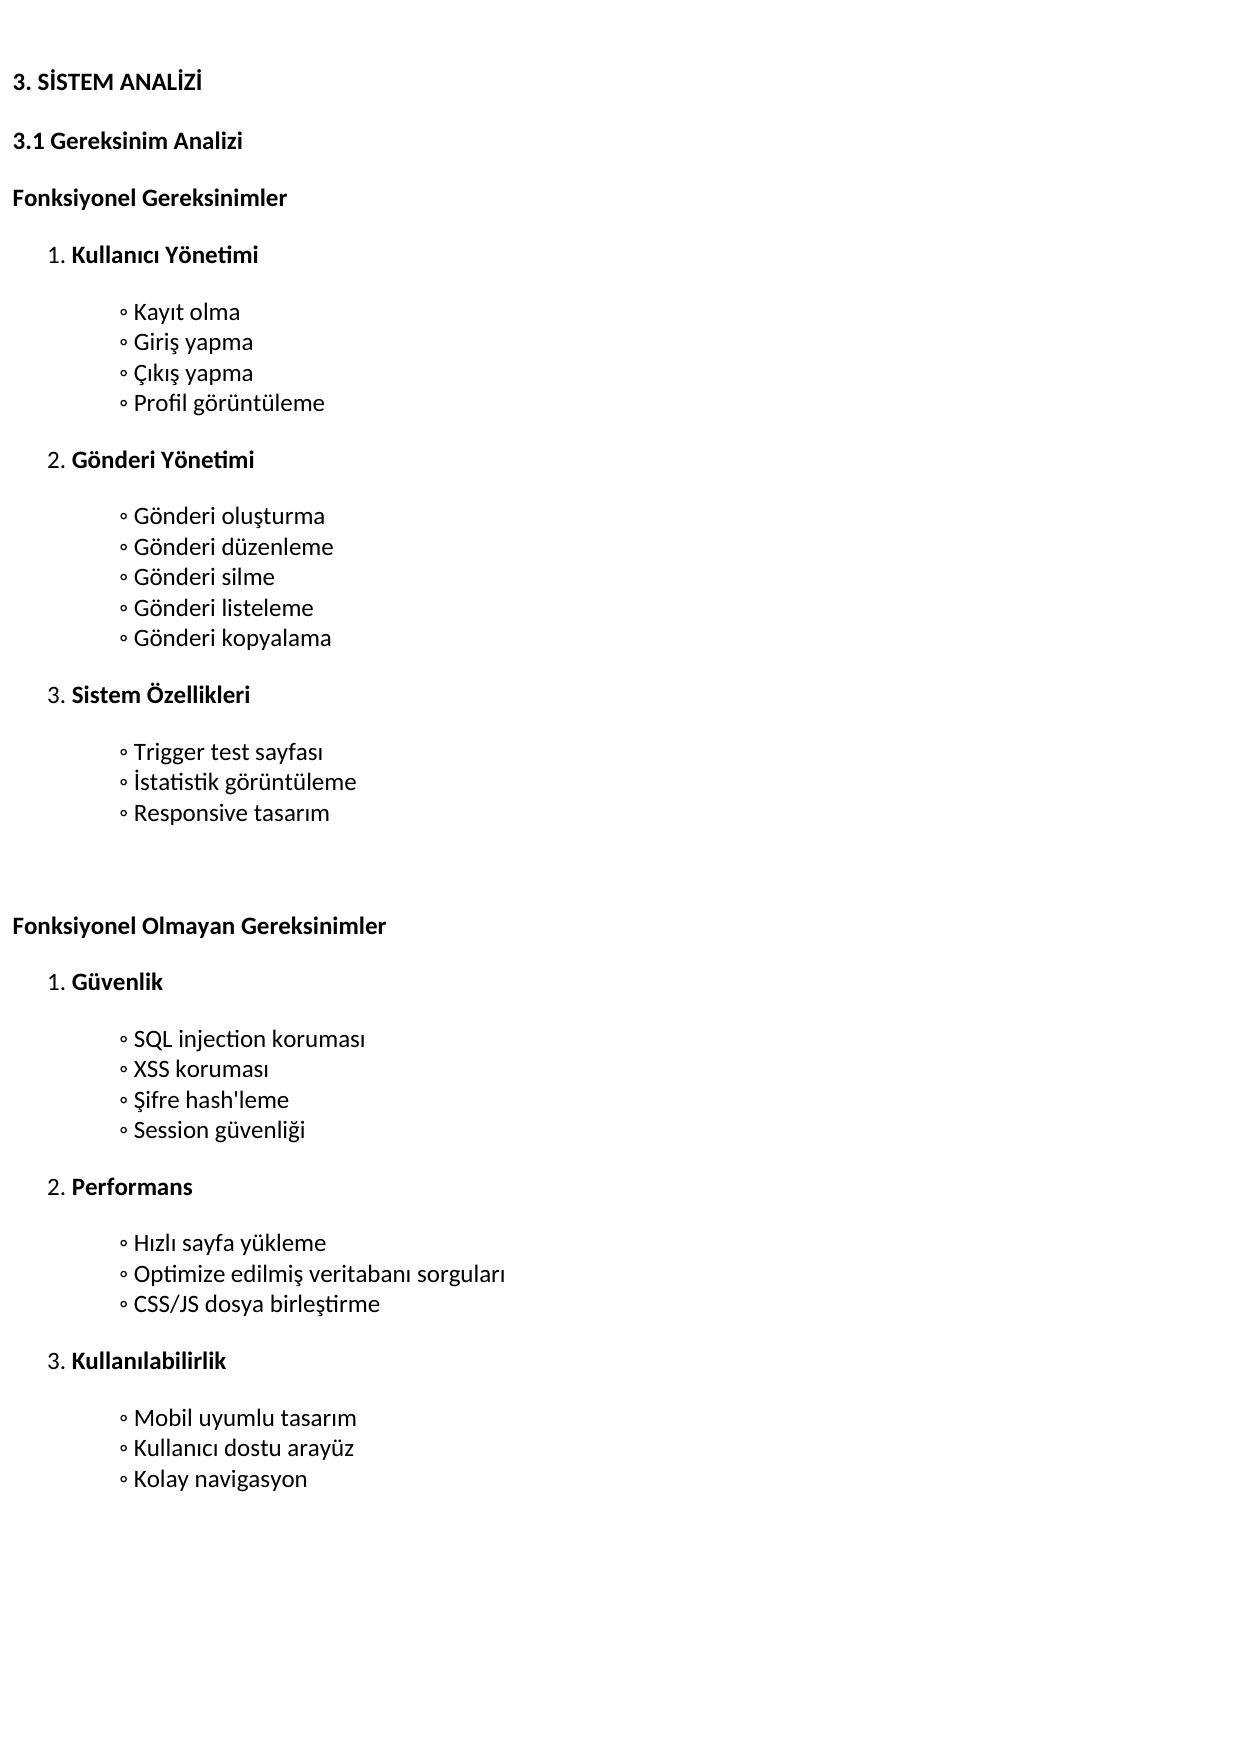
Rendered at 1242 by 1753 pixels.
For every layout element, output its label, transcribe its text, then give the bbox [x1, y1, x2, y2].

text ◦ Gönderi oluşturma [119, 500, 1229, 531]
text ◦ Trigger test sayfası [119, 736, 1229, 766]
text 3. SİSTEM ANALİZİ [12, 66, 1229, 96]
text ◦ Çıkış yapma [119, 357, 1229, 387]
text ◦ Gönderi listeleme [119, 592, 1229, 622]
text ◦ Kullanıcı dostu arayüz [119, 1432, 1229, 1463]
text ◦ Kolay navigasyon [119, 1463, 1229, 1493]
text ◦ Optimize edilmiş veritabanı sorguları [119, 1258, 1229, 1289]
text Fonksiyonel Gereksinimler [12, 183, 1229, 213]
text ◦ Session güvenliği [119, 1114, 1229, 1145]
text ◦ Gönderi silme [119, 561, 1229, 592]
text 2. Gönderi Yönetimi [47, 444, 1229, 474]
text ◦ SQL injection koruması [119, 1023, 1229, 1053]
text ◦ CSS/JS dosya birleştirme [119, 1289, 1229, 1319]
text ◦ Mobil uyumlu tasarım [119, 1402, 1229, 1432]
text 1. Kullanıcı Yönetimi [47, 239, 1229, 270]
text 3.1 Gereksinim Analizi [12, 125, 1229, 156]
text 1. Güvenlik [47, 966, 1229, 997]
text 3. Kullanılabilirlik [47, 1345, 1229, 1376]
text ◦ Gönderi kopyalama [119, 622, 1229, 653]
text ◦ Gönderi düzenleme [119, 531, 1229, 561]
text ◦ XSS koruması [119, 1053, 1229, 1084]
text ◦ Kayıt olma [119, 296, 1229, 326]
text ◦ Profil görüntüleme [119, 387, 1229, 418]
text ◦ Responsive tasarım [119, 797, 1229, 827]
text ◦ İstatistik görüntüleme [119, 766, 1229, 797]
text 3. Sistem Özellikleri [47, 679, 1229, 709]
text ◦ Şifre hash'leme [119, 1084, 1229, 1114]
text ◦ Hızlı sayfa yükleme [119, 1228, 1229, 1258]
text Fonksiyonel Olmayan Gereksinimler [12, 910, 1229, 940]
text ◦ Giriş yapma [119, 326, 1229, 357]
text 2. Performans [47, 1171, 1229, 1202]
